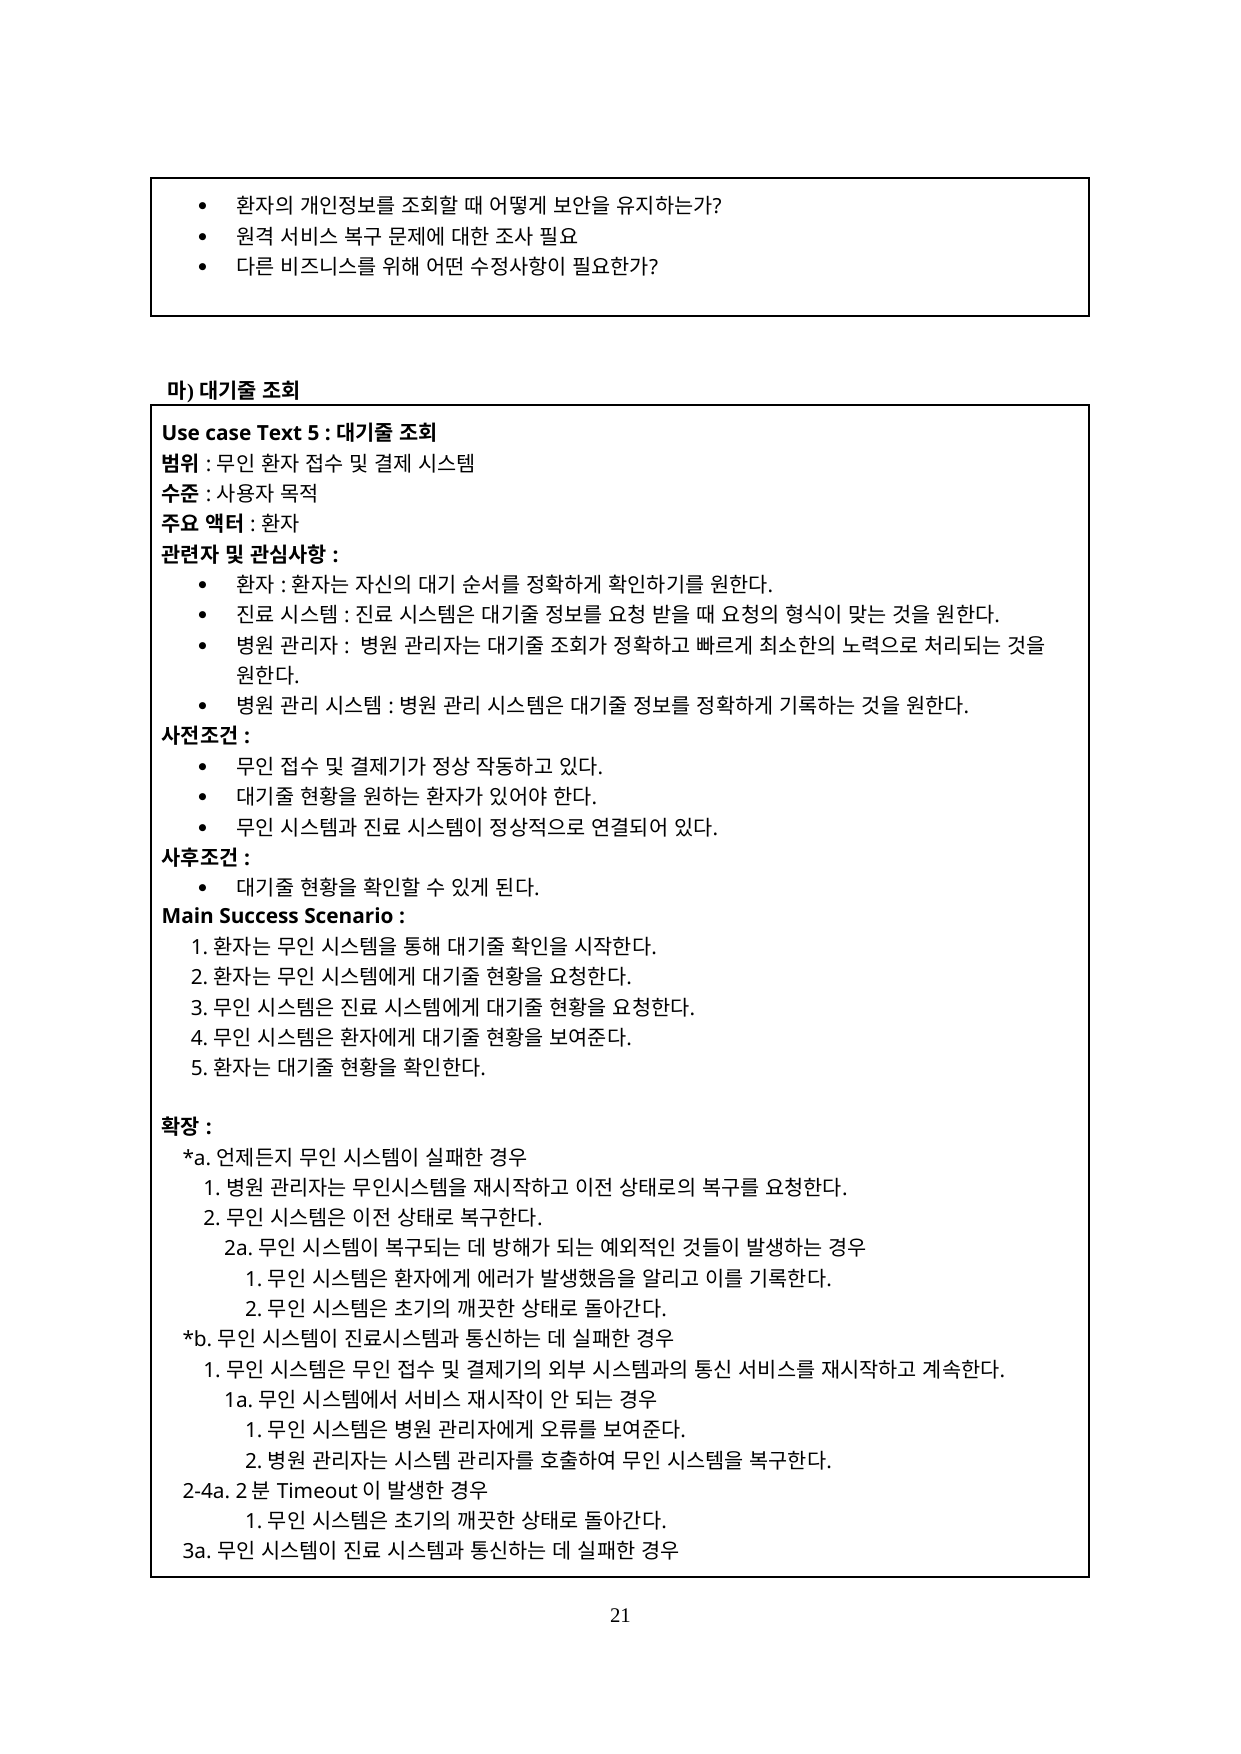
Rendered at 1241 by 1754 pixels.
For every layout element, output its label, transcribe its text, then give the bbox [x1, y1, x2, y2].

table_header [152, 406, 1088, 1576]
text 대기줄 조회 [168, 374, 1090, 404]
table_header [152, 179, 1088, 315]
